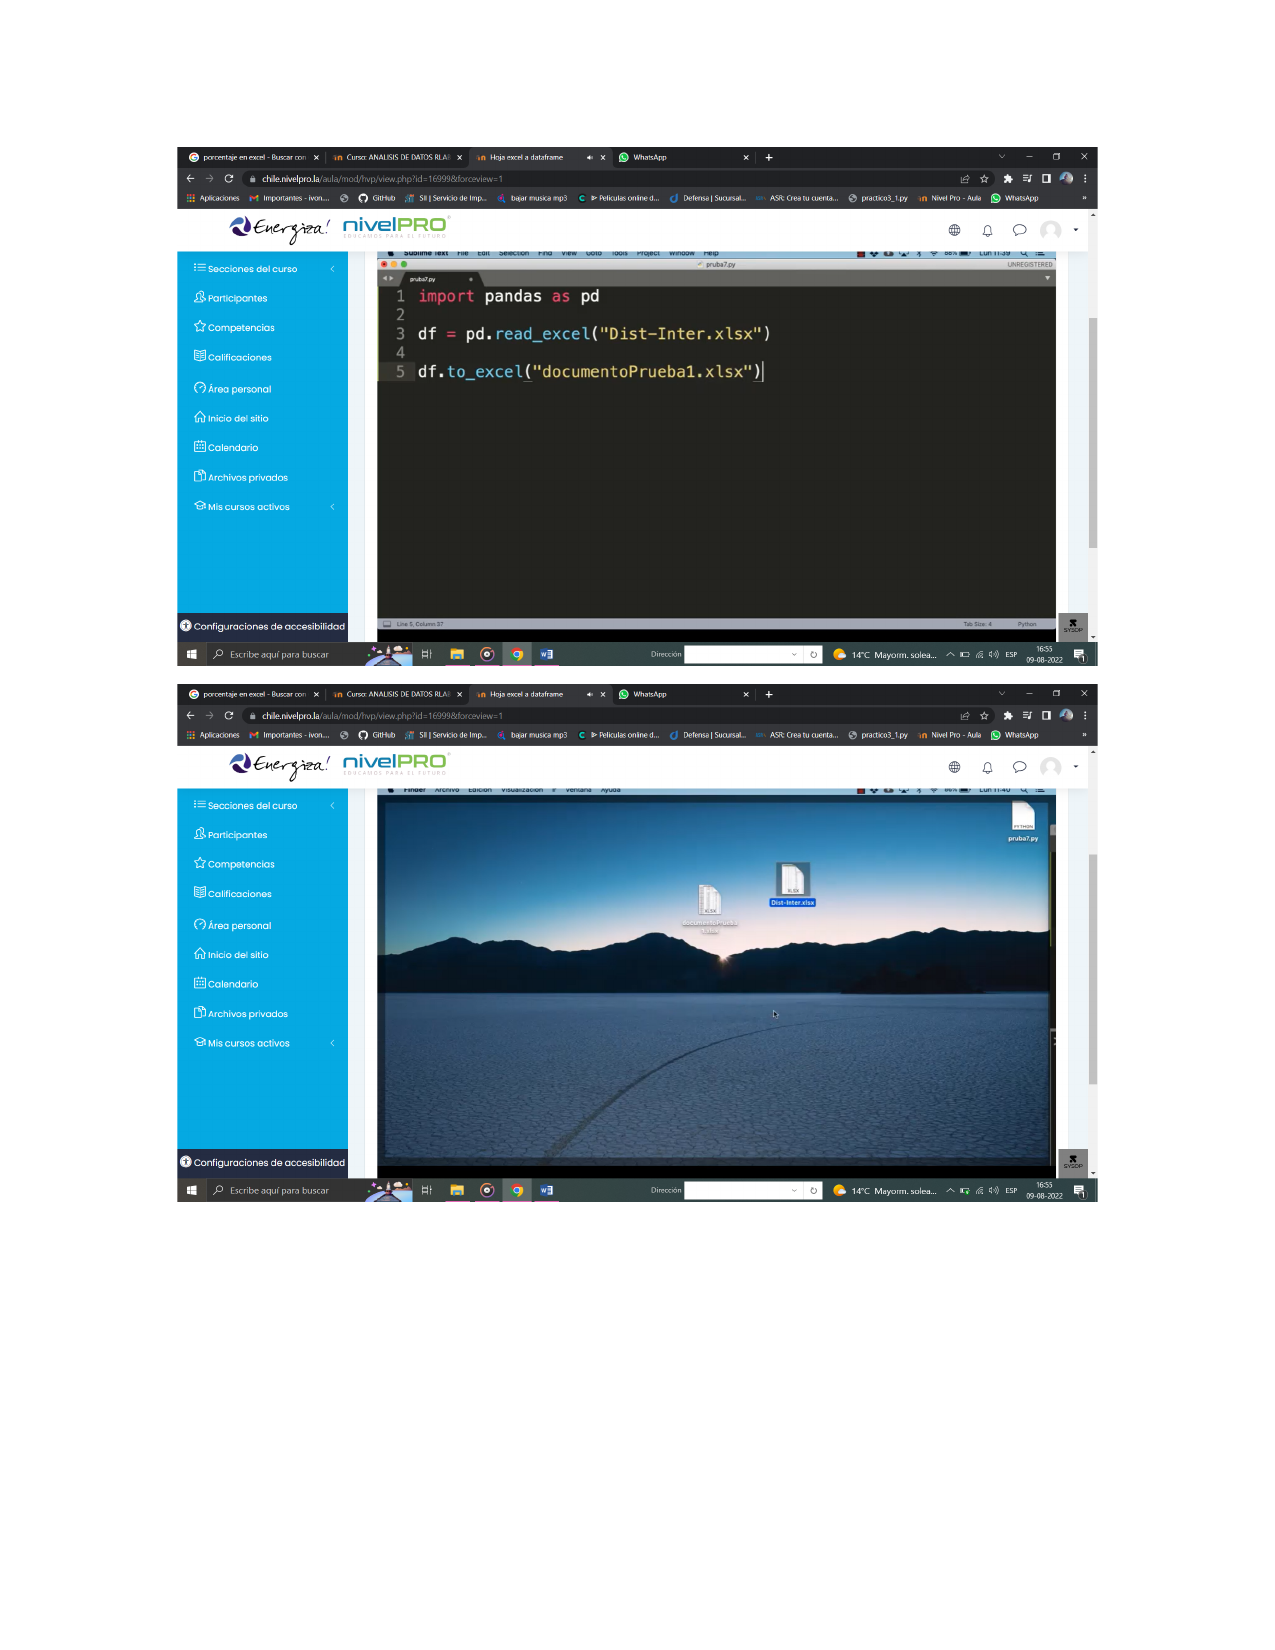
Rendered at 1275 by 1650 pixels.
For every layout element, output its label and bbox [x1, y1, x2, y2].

picture [177, 684, 1098, 1202]
picture [177, 147, 1098, 666]
